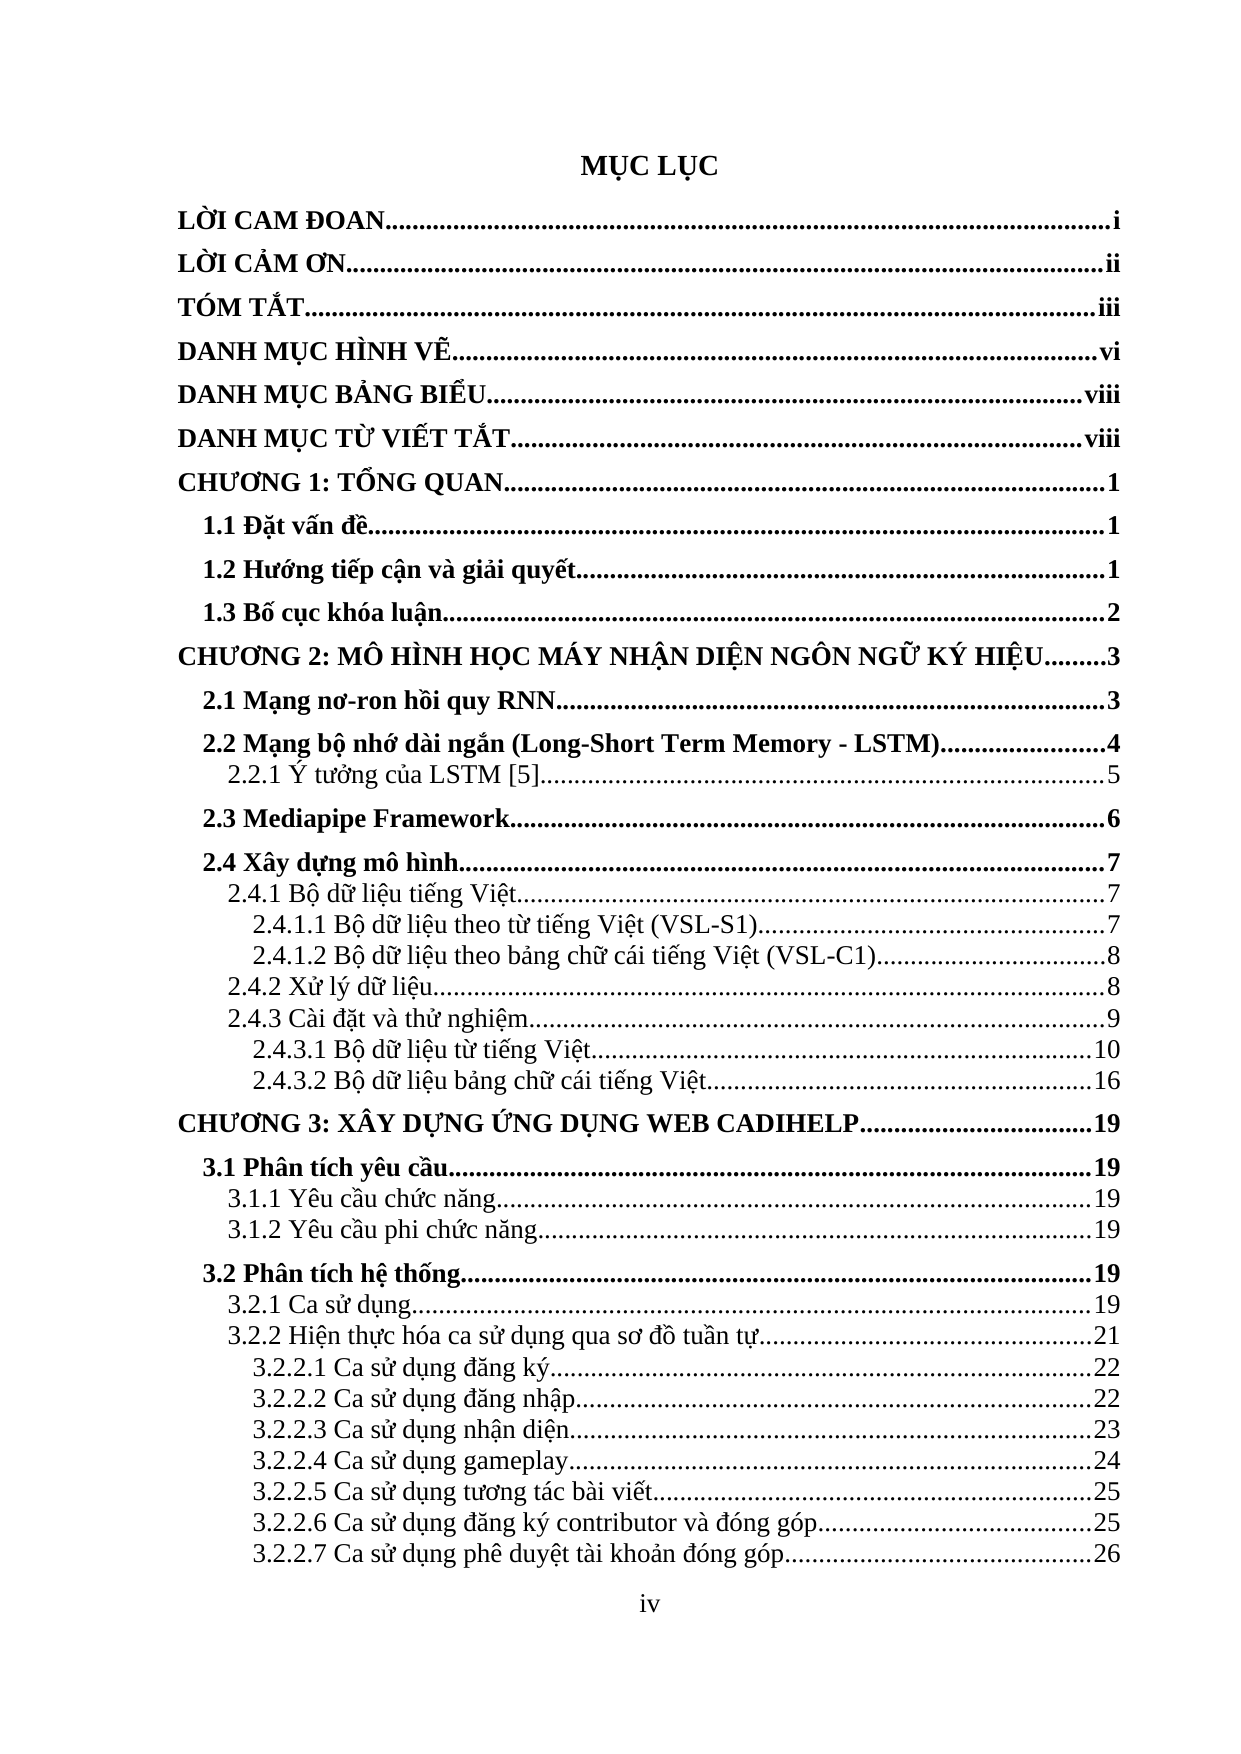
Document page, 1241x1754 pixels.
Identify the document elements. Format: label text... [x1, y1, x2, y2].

text 2.4.2 Xử lý dữ liệu 8 [227, 971, 1122, 1002]
text LỜI CAM ĐOAN i [177, 204, 1122, 235]
text 3.2.2.2 Ca sử dụng đăng nhập 22 [252, 1382, 1122, 1413]
text CHƯƠNG 1: TỔNG QUAN 1 [177, 466, 1122, 497]
text 2.1 Mạng nơ-ron hồi quy RNN 3 [202, 684, 1122, 715]
text 3.2.2.1 Ca sử dụng đăng ký 22 [252, 1351, 1122, 1382]
text TÓM TẮT iii [177, 291, 1122, 322]
text 3.1 Phân tích yêu cầu 19 [202, 1151, 1122, 1182]
text 3.1.1 Yêu cầu chức năng 19 [227, 1182, 1122, 1213]
text 1.3 Bố cục khóa luận 2 [202, 597, 1122, 628]
text CHƯƠNG 3: XÂY DỰNG ỨNG DỤNG WEB CADIHELP 19 [177, 1108, 1122, 1139]
text 2.4.3.2 Bộ dữ liệu bảng chữ cái tiếng Việt 16 [252, 1064, 1122, 1095]
text 3.2.2.5 Ca sử dụng tương tác bài viết 25 [252, 1475, 1122, 1506]
text 3.2.2.7 Ca sử dụng phê duyệt tài khoản đóng góp 26 [252, 1537, 1122, 1569]
text DANH MỤC TỪ VIẾT TẮT viii [177, 422, 1122, 453]
text MỤC LỤC [177, 148, 1122, 181]
text 3.2.2 Hiện thực hóa ca sử dụng qua sơ đồ tuần tự 21 [227, 1319, 1122, 1351]
text 3.2.1 Ca sử dụng 19 [227, 1288, 1122, 1319]
text 2.3 Mediapipe Framework 6 [202, 802, 1122, 833]
text LỜI CẢM ƠN ii [177, 247, 1122, 278]
text 2.4.1 Bộ dữ liệu tiếng Việt 7 [227, 877, 1122, 908]
text 1.2 Hướng tiếp cận và giải quyết 1 [202, 553, 1122, 584]
text 2.2 Mạng bộ nhớ dài ngắn (Long-Short Term Memory - LSTM) 4 [202, 727, 1122, 759]
text 3.2.2.6 Ca sử dụng đăng ký contributor và đóng góp 25 [252, 1506, 1122, 1537]
text CHƯƠNG 2: MÔ HÌNH HỌC MÁY NHẬN DIỆN NGÔN NGỮ KÝ HIỆU 3 [177, 640, 1122, 671]
text 2.4 Xây dựng mô hình 7 [202, 846, 1122, 877]
text 3.2.2.4 Ca sử dụng gameplay 24 [252, 1444, 1122, 1475]
text 2.4.3 Cài đặt và thử nghiệm 9 [227, 1002, 1122, 1033]
text 3.1.2 Yêu cầu phi chức năng 19 [227, 1213, 1122, 1245]
text 3.2.2.3 Ca sử dụng nhận diện 23 [252, 1413, 1122, 1444]
text DANH MỤC HÌNH VẼ vi [177, 335, 1122, 366]
text DANH MỤC BẢNG BIỂU viii [177, 378, 1122, 409]
text 3.2 Phân tích hệ thống 19 [202, 1257, 1122, 1288]
text 1.1 Đặt vấn đề 1 [202, 509, 1122, 540]
text 2.4.3.1 Bộ dữ liệu từ tiếng Việt 10 [252, 1033, 1122, 1064]
text 2.4.1.1 Bộ dữ liệu theo từ tiếng Việt (VSL-S1) 7 [252, 908, 1122, 939]
text 2.4.1.2 Bộ dữ liệu theo bảng chữ cái tiếng Việt (VSL-C1) 8 [252, 939, 1122, 971]
text 2.2.1 Ý tưởng của LSTM [5] 5 [227, 759, 1122, 790]
